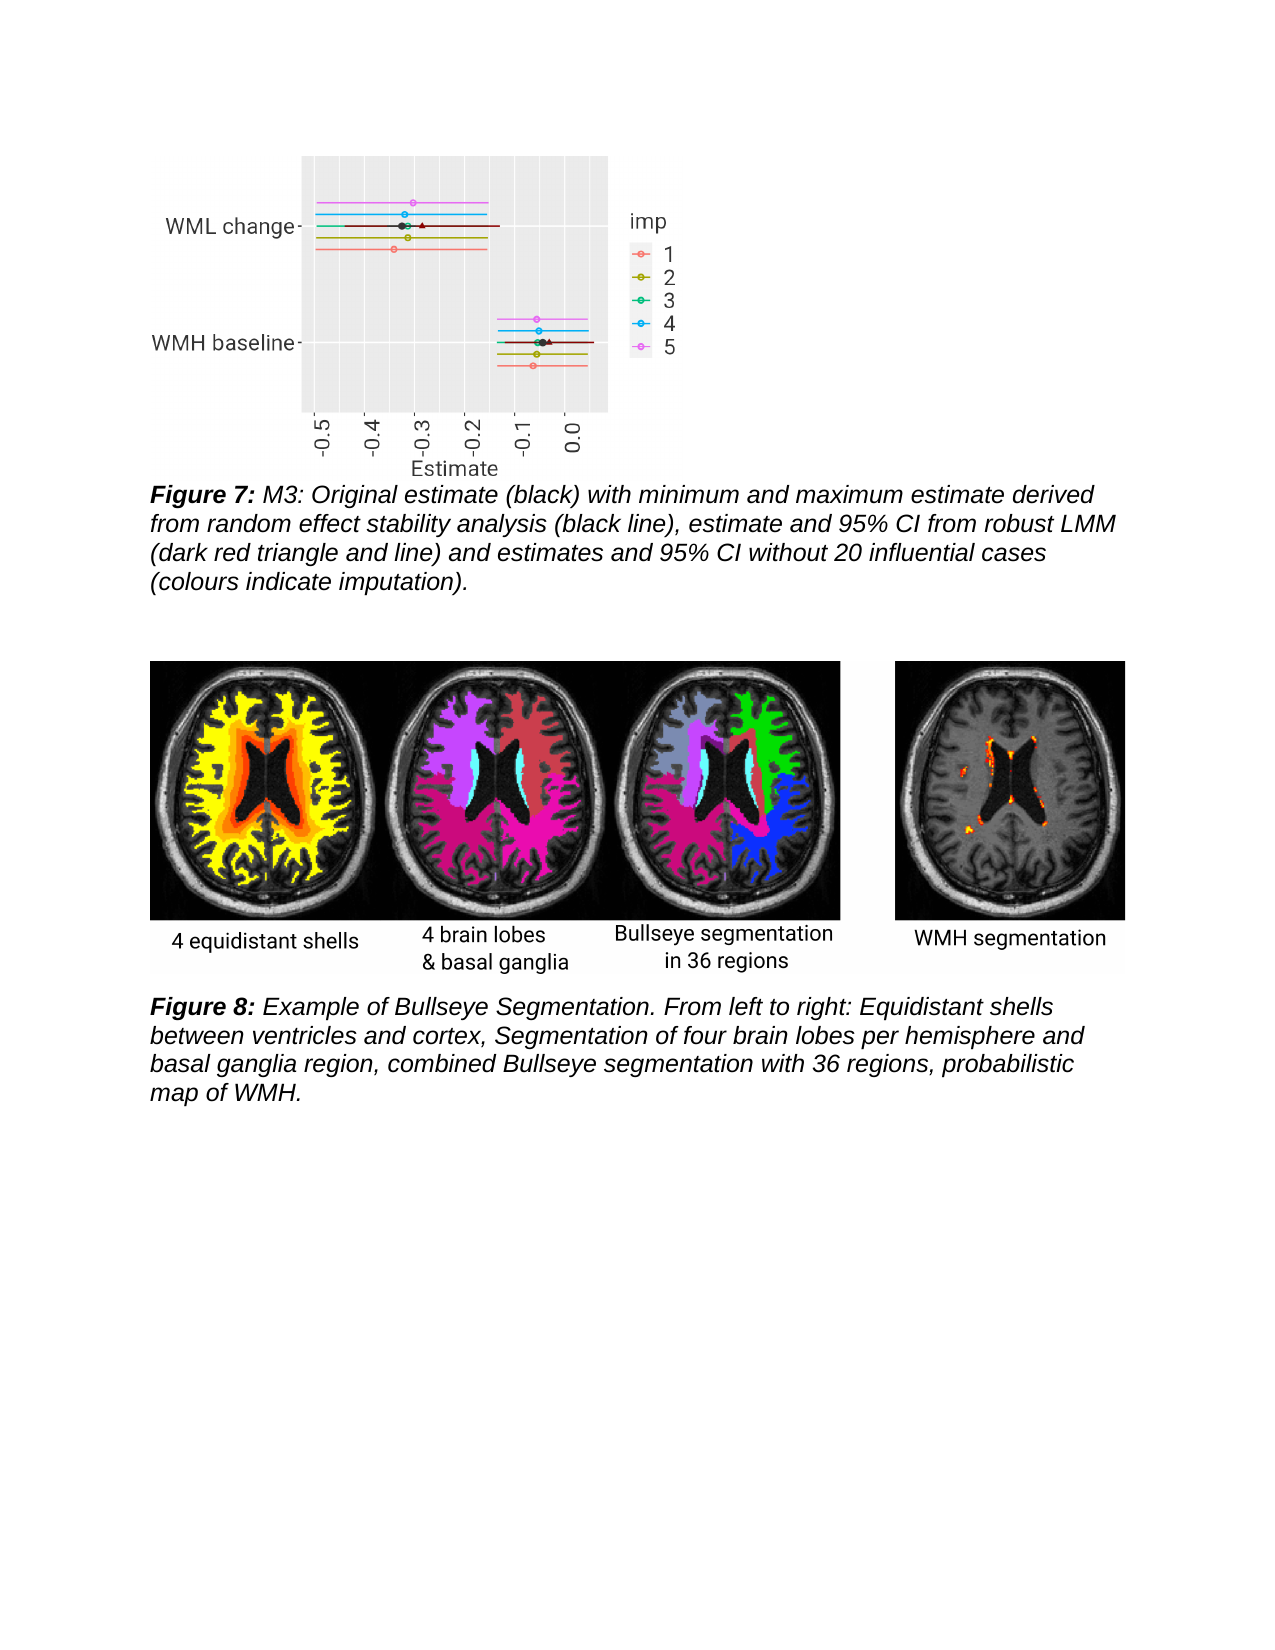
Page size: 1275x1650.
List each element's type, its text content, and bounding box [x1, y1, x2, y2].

text Figure 8: Example of Bullseye Segmentation. From left to right: Equidistant shells between ventricles and cortex, Segmentation of four brain lobes per hemisphere and basal ganglia region, combined Bullseye segmentation with 36 regions, probabilistic map of WMH. [150, 974, 1125, 1107]
picture [150, 661, 1125, 974]
picture [151, 156, 683, 481]
